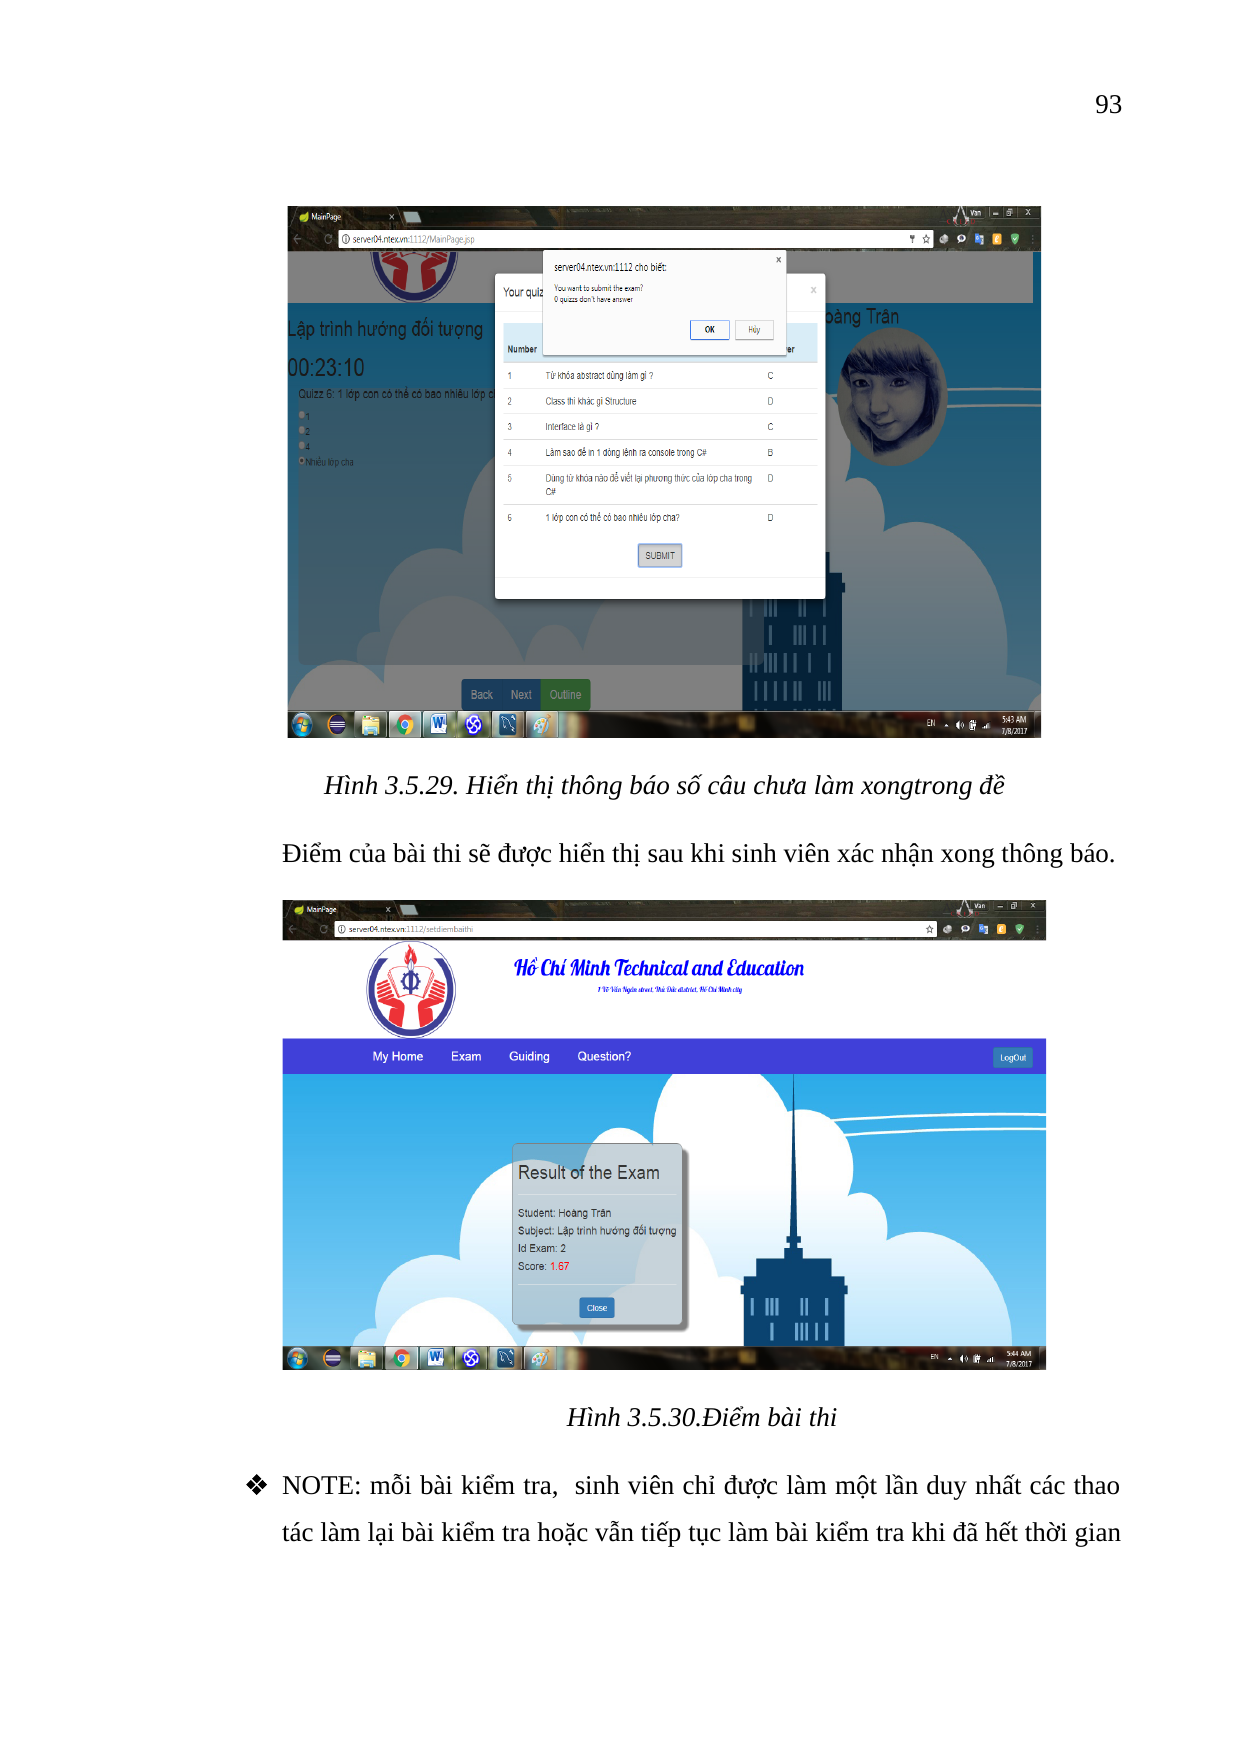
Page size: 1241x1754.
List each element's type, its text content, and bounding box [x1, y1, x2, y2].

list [244, 1469, 1122, 1547]
picture [287, 206, 1042, 738]
text Hình 3.5.30.Điểm bài thi [207, 1402, 1122, 1433]
text Điểm của bài thi sẽ được hiển thị sau khi sinh viên xác nhận xong thông báo. [207, 837, 1122, 868]
picture [282, 900, 1047, 1370]
text Hình 3.5.29. Hiển thị thông báo số câu chưa làm xongtrong đề [207, 769, 1122, 801]
